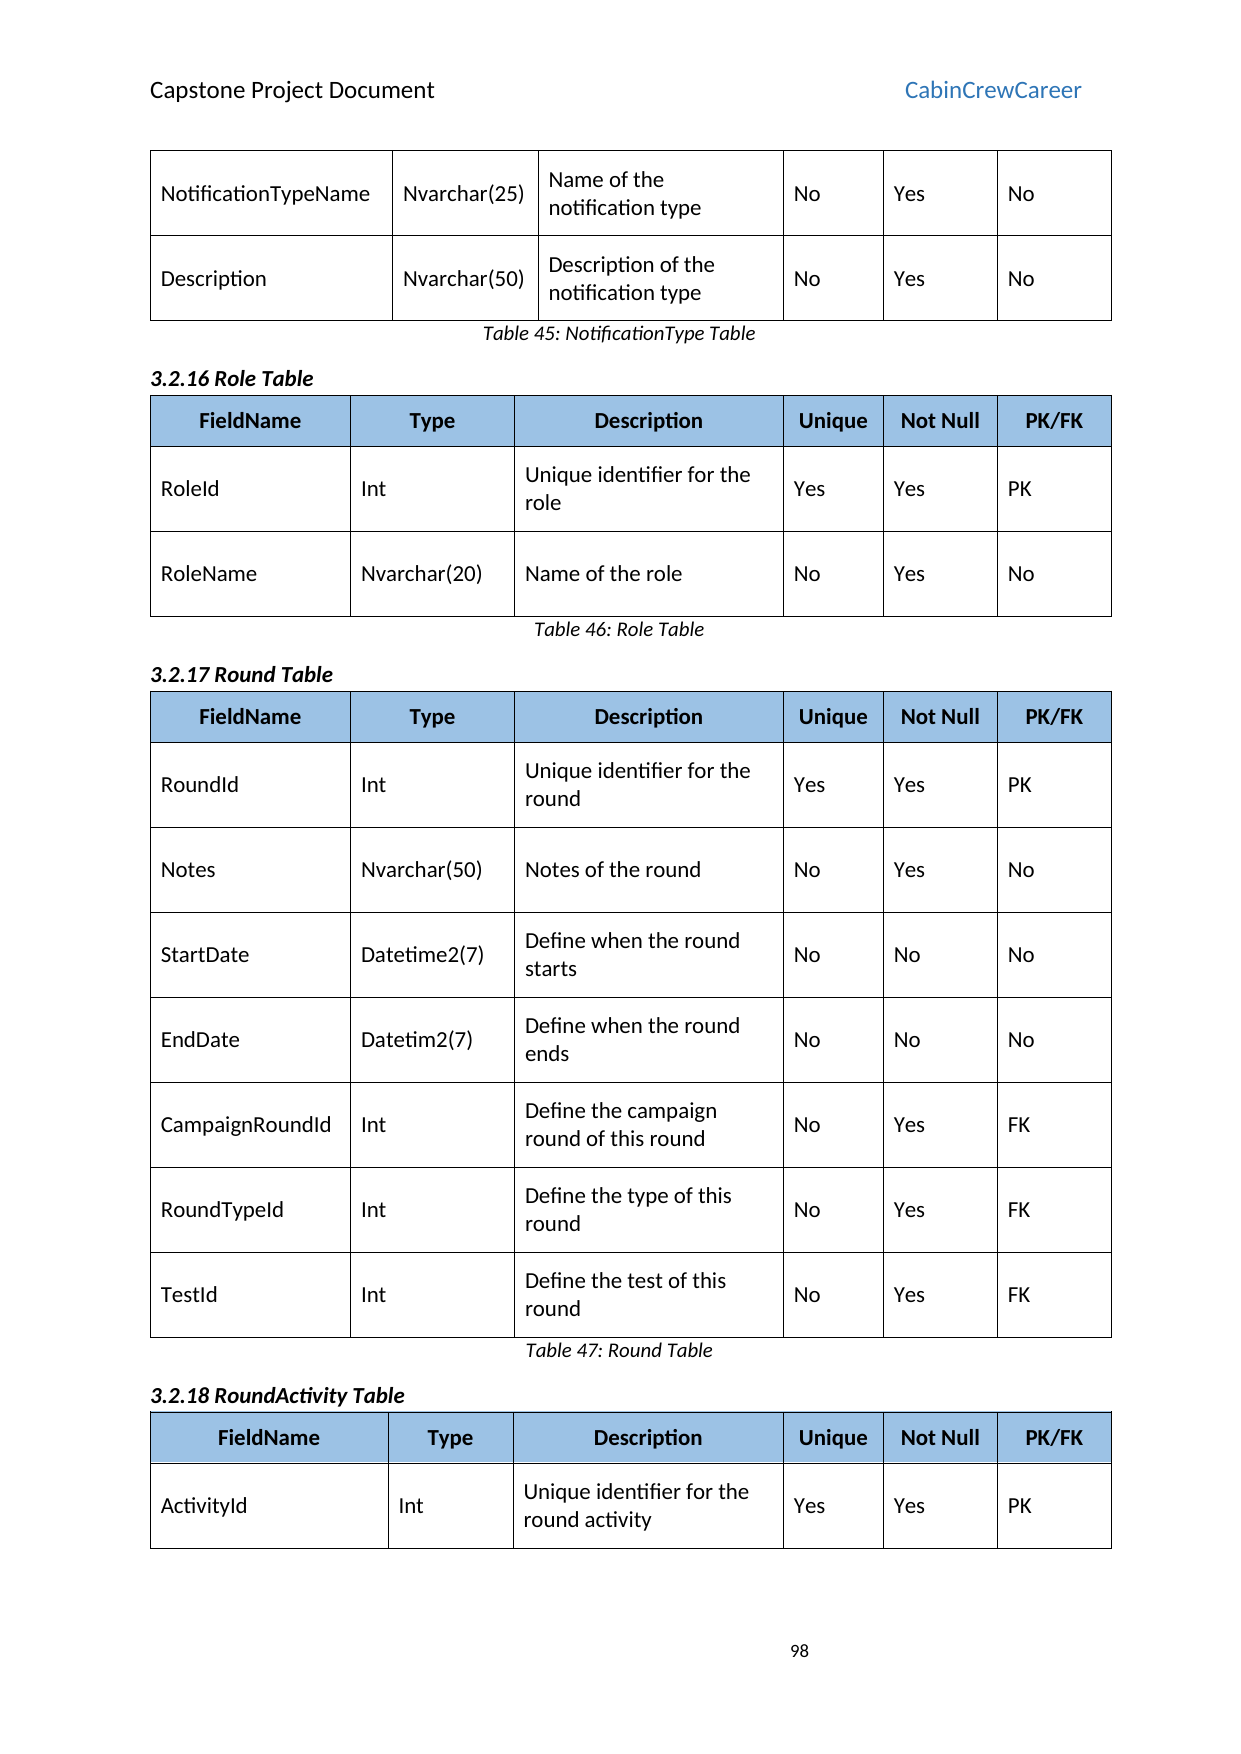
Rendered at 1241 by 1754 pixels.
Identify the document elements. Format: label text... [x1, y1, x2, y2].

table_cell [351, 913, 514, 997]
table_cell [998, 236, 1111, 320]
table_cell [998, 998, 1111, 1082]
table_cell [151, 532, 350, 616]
text Table 45: NotificationType Table [150, 321, 1090, 346]
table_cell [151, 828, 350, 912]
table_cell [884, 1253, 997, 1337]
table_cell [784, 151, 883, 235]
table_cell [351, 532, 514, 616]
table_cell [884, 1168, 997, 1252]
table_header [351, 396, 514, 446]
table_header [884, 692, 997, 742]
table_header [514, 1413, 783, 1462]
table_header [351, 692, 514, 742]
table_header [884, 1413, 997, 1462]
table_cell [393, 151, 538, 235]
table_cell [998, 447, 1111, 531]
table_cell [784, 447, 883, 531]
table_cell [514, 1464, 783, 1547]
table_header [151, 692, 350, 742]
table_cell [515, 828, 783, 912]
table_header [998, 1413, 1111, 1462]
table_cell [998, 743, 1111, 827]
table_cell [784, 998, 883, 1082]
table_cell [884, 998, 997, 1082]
subtitle 3.2.16 Role Table [150, 364, 1090, 393]
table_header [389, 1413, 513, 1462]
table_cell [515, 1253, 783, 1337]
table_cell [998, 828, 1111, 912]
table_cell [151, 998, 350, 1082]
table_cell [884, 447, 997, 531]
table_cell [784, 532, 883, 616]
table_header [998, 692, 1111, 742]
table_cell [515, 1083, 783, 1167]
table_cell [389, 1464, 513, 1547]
subtitle 3.2.18 RoundActivity Table [150, 1381, 1090, 1409]
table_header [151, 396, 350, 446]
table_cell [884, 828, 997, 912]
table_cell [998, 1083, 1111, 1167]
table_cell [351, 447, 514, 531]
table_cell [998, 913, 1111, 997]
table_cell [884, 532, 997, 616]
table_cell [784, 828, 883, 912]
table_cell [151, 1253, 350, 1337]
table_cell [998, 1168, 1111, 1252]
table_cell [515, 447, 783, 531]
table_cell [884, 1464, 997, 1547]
subtitle 3.2.17 Round Table [150, 660, 1090, 688]
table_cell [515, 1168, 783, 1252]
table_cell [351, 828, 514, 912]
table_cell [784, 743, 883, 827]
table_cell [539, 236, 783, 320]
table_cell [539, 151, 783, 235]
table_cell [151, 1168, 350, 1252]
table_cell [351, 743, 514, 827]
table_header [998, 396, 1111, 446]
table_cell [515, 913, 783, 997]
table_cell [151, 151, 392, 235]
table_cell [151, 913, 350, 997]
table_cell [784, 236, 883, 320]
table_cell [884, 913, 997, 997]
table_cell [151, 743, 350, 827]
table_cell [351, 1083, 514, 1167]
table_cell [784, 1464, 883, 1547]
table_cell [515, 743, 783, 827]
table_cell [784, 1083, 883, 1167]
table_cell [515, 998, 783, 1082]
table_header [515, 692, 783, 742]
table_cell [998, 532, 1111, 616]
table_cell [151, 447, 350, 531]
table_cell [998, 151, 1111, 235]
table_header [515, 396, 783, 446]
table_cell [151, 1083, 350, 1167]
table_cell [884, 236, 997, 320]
text Table 46: Role Table [150, 617, 1090, 642]
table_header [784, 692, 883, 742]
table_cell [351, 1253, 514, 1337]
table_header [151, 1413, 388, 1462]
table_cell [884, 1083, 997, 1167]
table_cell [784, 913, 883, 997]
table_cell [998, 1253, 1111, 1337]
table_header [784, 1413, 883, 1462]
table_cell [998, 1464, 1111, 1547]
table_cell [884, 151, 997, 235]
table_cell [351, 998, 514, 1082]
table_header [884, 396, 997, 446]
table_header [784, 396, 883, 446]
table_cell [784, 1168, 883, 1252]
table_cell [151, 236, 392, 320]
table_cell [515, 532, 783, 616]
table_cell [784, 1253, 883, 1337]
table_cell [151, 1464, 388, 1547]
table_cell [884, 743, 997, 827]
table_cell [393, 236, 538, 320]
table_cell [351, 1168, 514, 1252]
text Table 47: Round Table [150, 1338, 1090, 1363]
